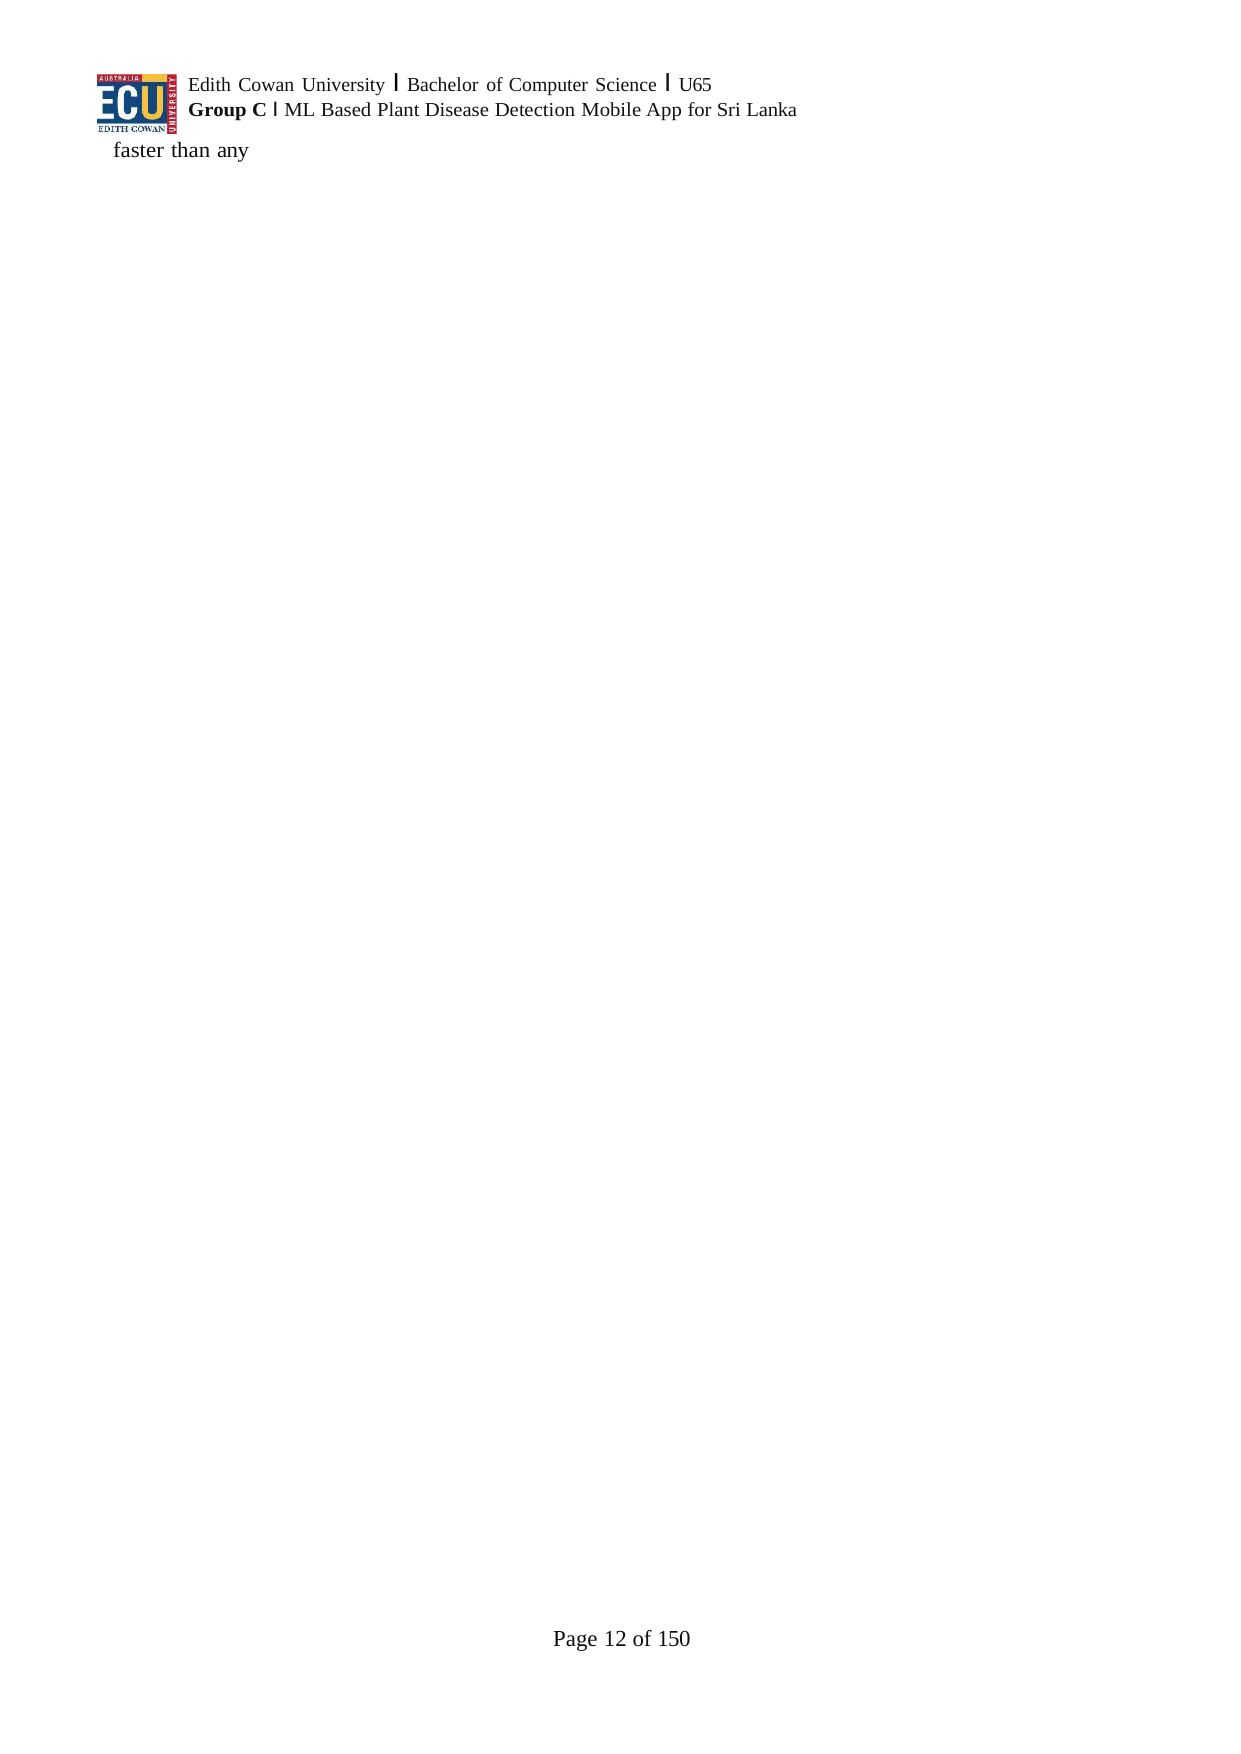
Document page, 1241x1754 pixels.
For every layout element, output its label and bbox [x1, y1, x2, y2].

text [113, 137, 1130, 163]
picture [97, 74, 177, 134]
